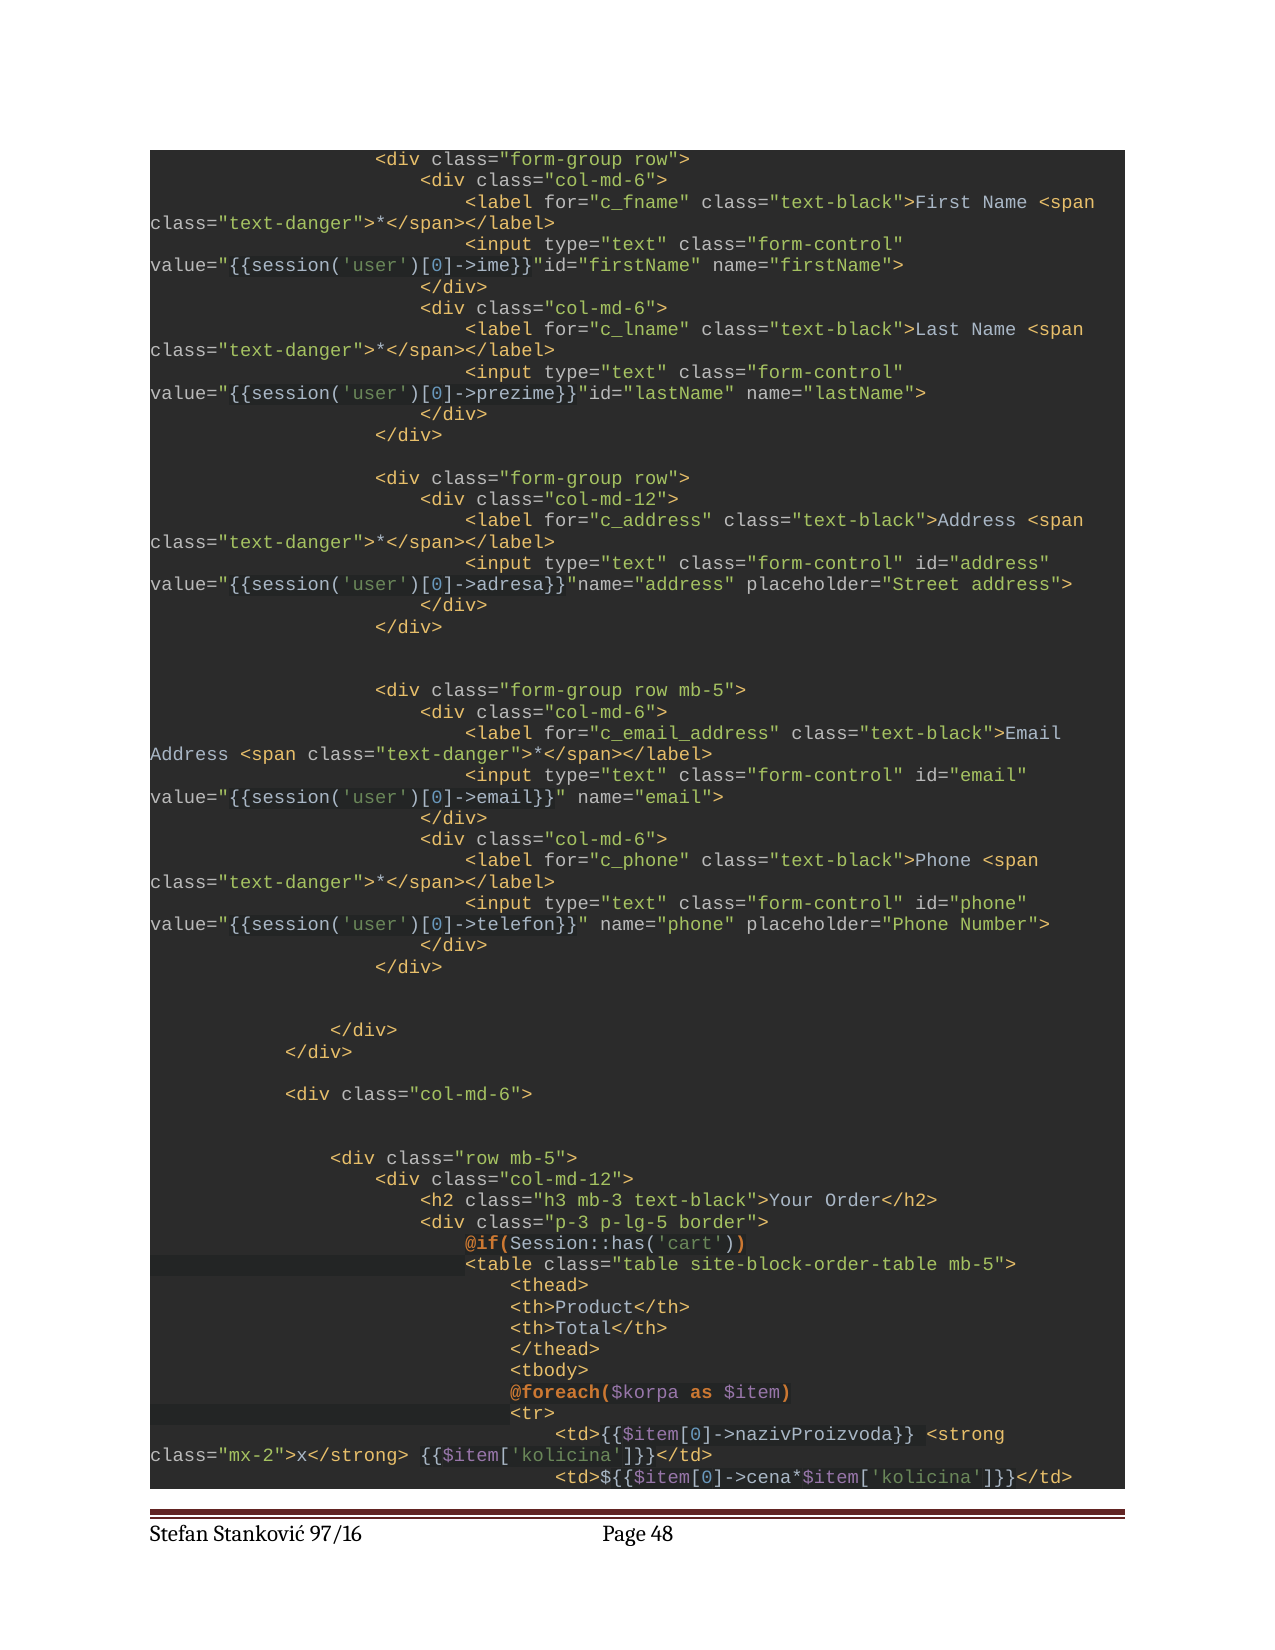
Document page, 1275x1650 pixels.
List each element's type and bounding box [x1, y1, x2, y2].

text [150, 150, 1125, 1489]
